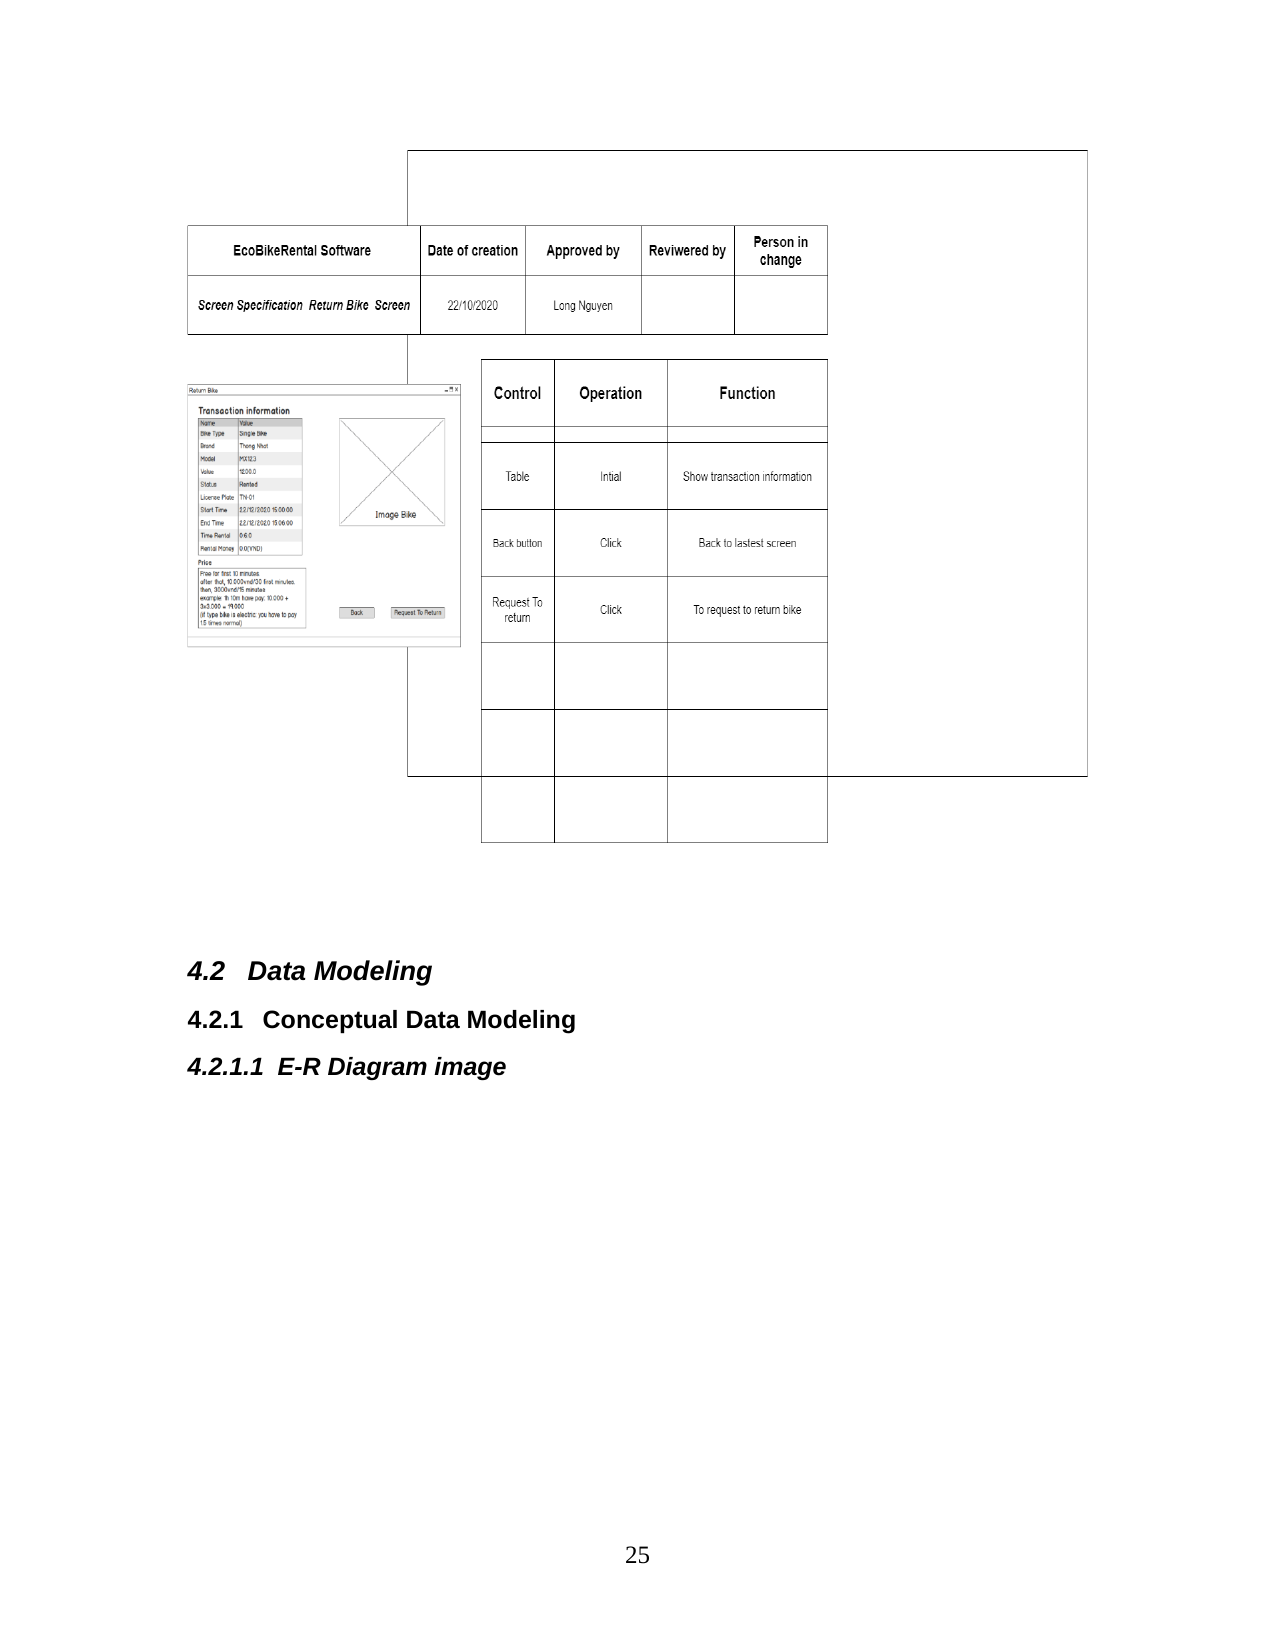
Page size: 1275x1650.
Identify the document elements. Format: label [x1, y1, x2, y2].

picture [187, 150, 1088, 843]
